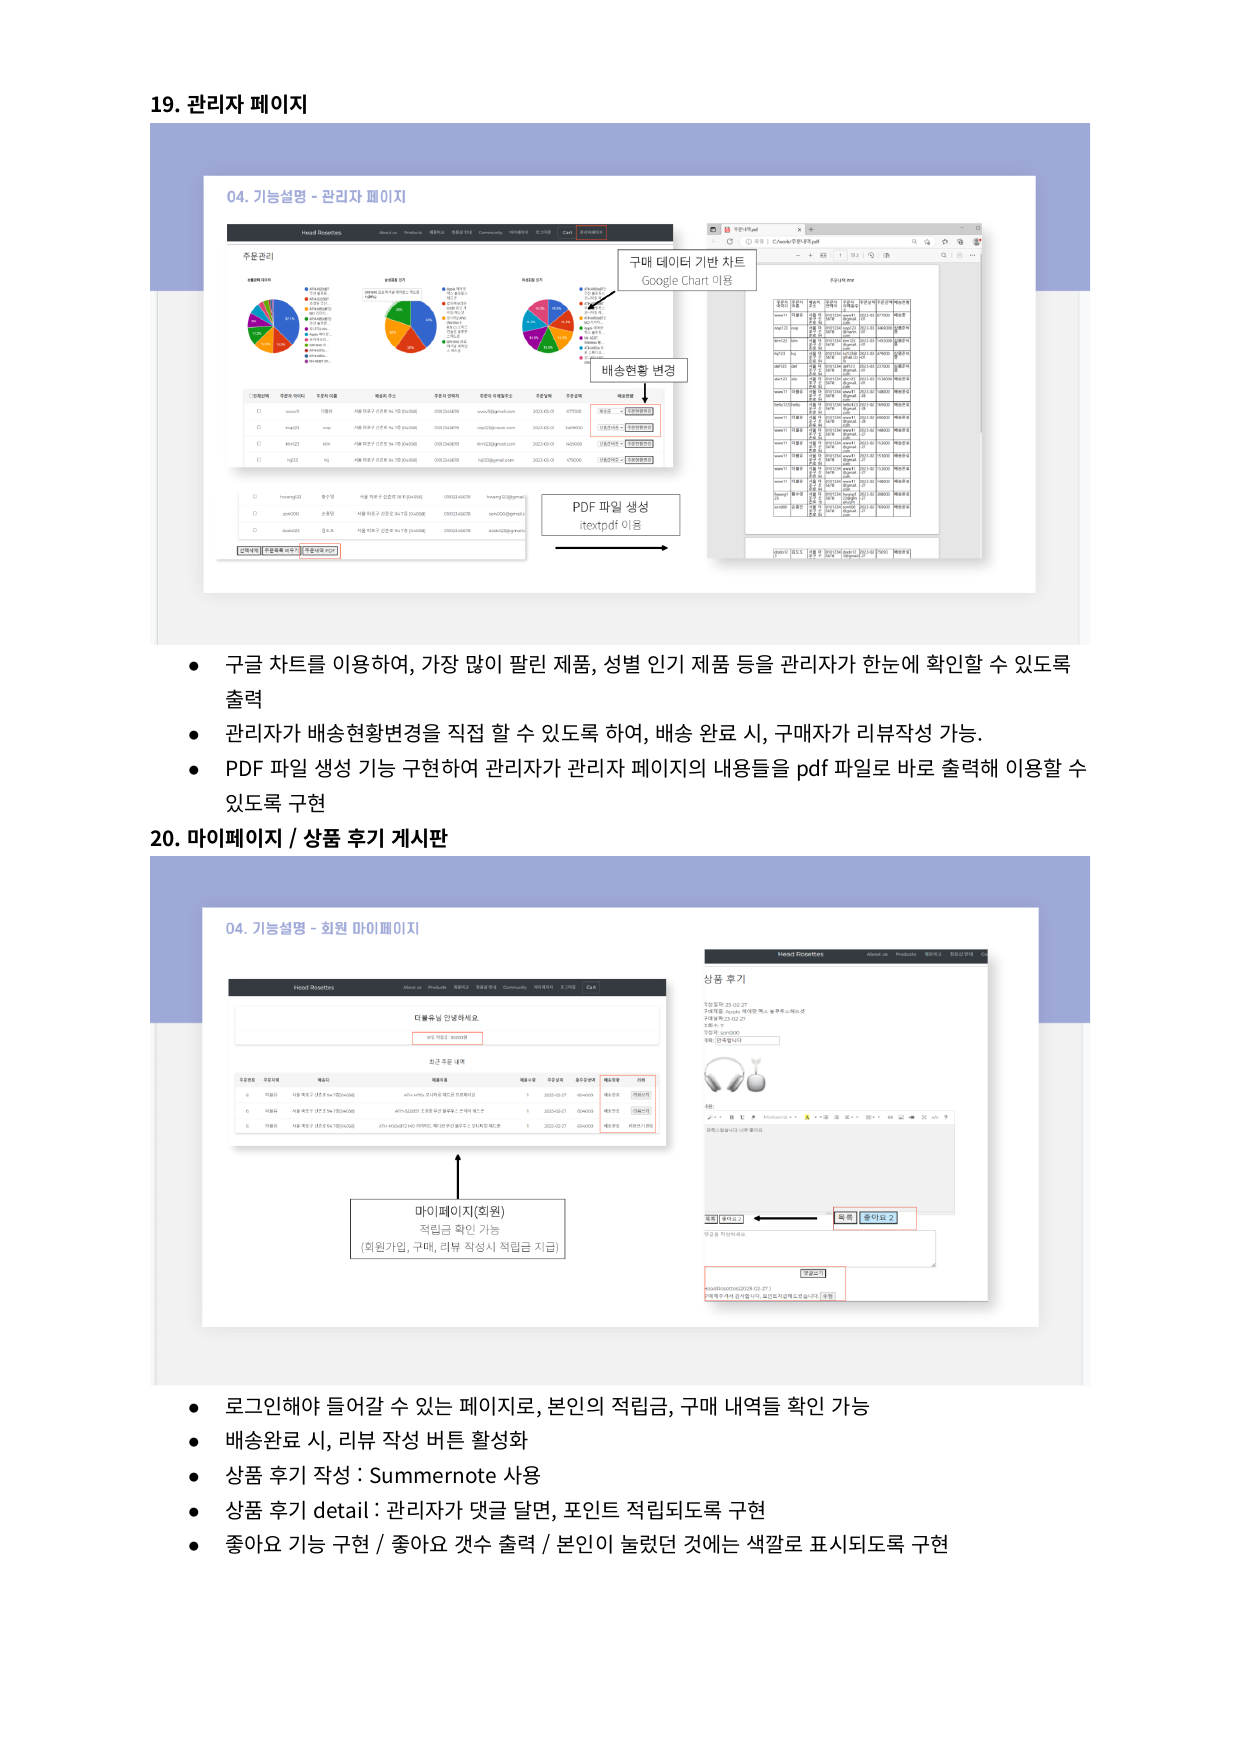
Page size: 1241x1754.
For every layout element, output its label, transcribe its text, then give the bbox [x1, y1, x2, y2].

list 상품 후기 detail : 관리자가 댓글 달면, 포인트 적립되도록 구현 [187, 1494, 1090, 1524]
list 좋아요 기능 구현 / 좋아요 갯수 출력 / 본인이 눌렀던 것에는 색깔로 표시되도록 구현 [187, 1529, 1090, 1559]
list 구글 차트를 이용하여, 가장 많이 팔린 제품, 성별 인기 제품 등을 관리자가 한눈에 확인할 수 있도록 출력 [187, 648, 1090, 713]
list 로그인해야 들어갈 수 있는 페이지로, 본인의 적립금, 구매 내역들 확인 가능 [187, 1390, 1090, 1420]
list 관리자가 배송현황변경을 직접 할 수 있도록 하여, 배송 완료 시, 구매자가 리뷰작성 가능. [187, 718, 1090, 748]
list 상품 후기 작성 : Summernote 사용 [187, 1459, 1090, 1489]
text 20. 마이페이지 / 상품 후기 게시판 [150, 822, 1090, 856]
list PDF 파일 생성 기능 구현하여 관리자가 관리자 페이지의 내용들을 pdf 파일로 바로 출력해 이용할 수 있도록 구현 [187, 752, 1090, 817]
text 19. 관리자 페이지 [150, 88, 1090, 123]
list 배송완료 시, 리뷰 작성 버튼 활성화 [187, 1424, 1090, 1455]
picture [150, 123, 1091, 645]
picture [150, 856, 1091, 1386]
